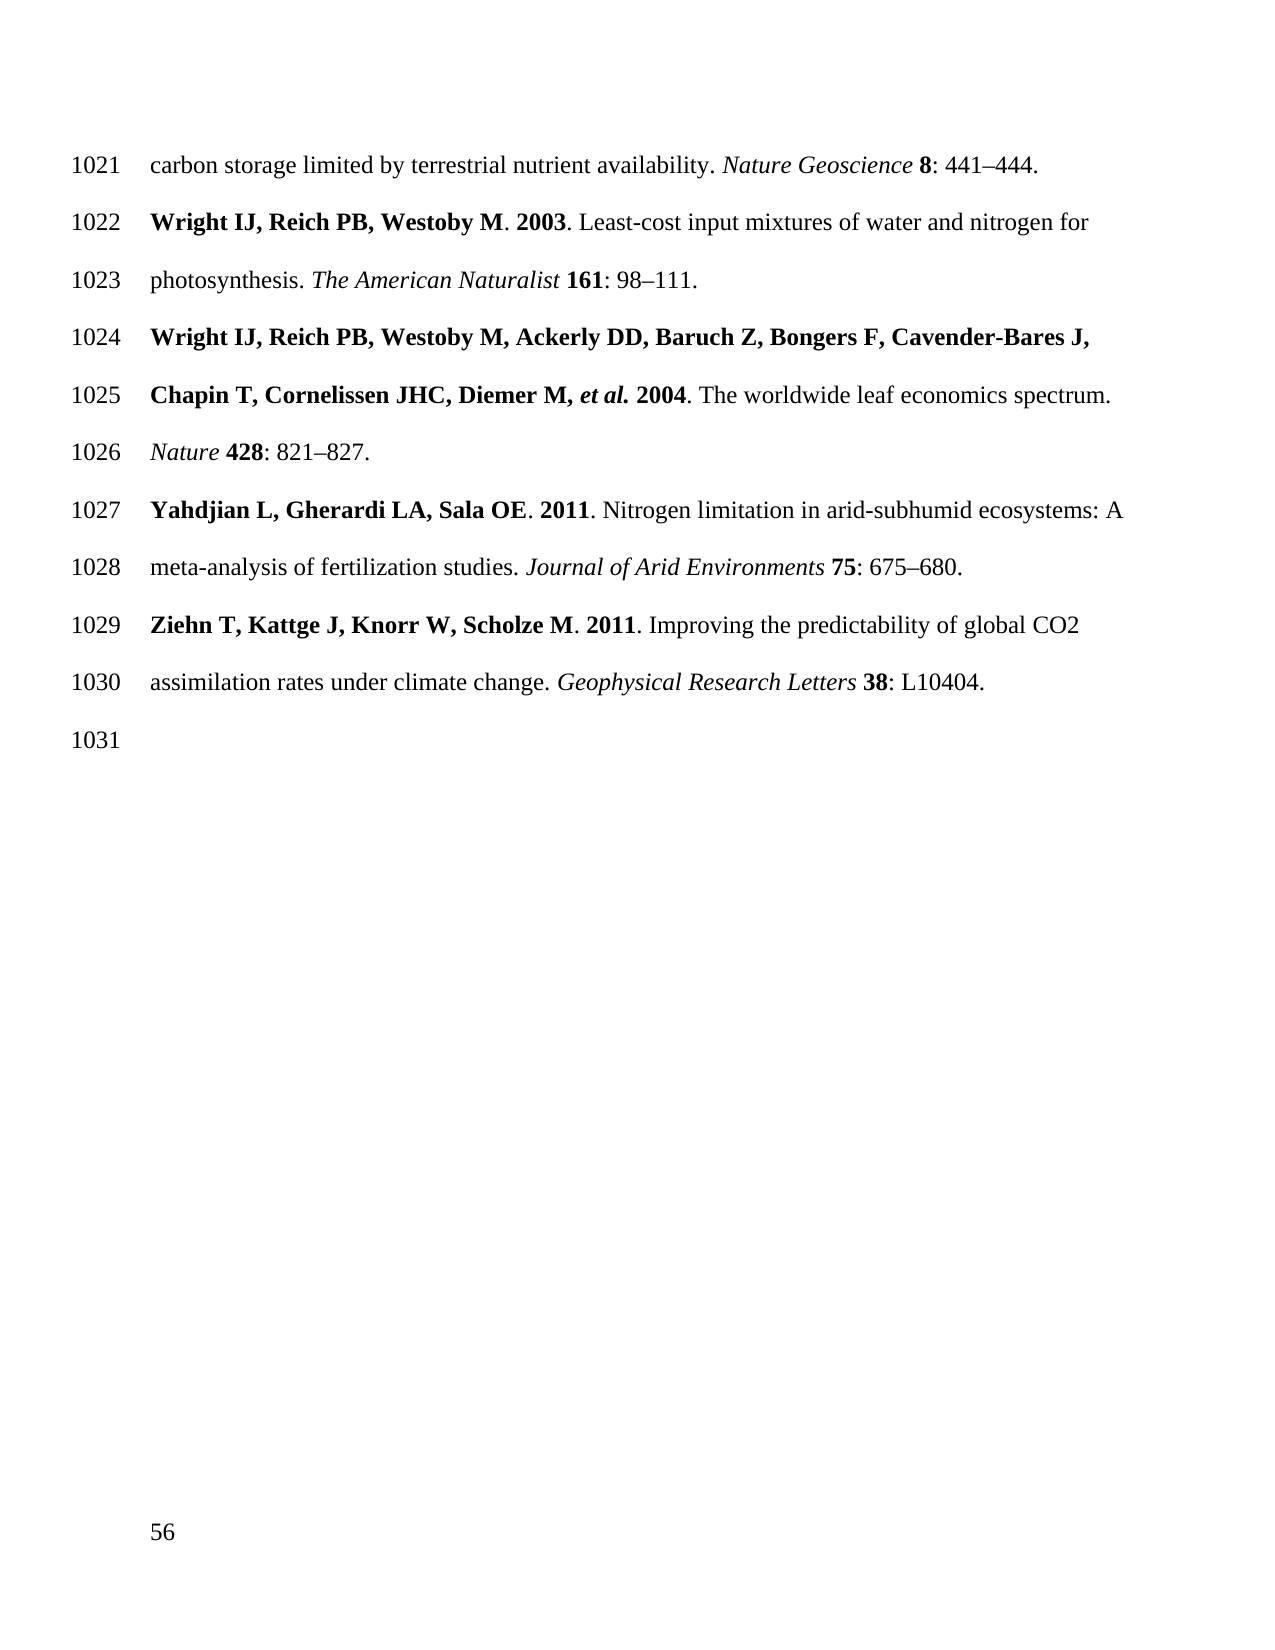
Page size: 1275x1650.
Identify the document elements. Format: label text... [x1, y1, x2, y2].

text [150, 150, 1125, 179]
text Wright IJ, Reich PB, Westoby M. 2003. Least-cost input mixtures of water and nitrogen for photosynthesis. The American Naturalist 161: 98–111. [150, 207, 1125, 294]
text Ziehn T, Kattge J, Knorr W, Scholze M. 2011. Improving the predictability of global CO2 assimilation rates under climate change. Geophysical Research Letters 38: L10404. [150, 610, 1125, 696]
text Yahdjian L, Gherardi LA, Sala OE. 2011. Nitrogen limitation in arid-subhumid ecosystems: A meta-analysis of fertilization studies. Journal of Arid Environments 75: 675–680. [150, 495, 1125, 581]
text Wright IJ, Reich PB, Westoby M, Ackerly DD, Baruch Z, Bongers F, Cavender-Bares J, Chapin T, Cornelissen JHC, Diemer M, et al. 2004. The worldwide leaf economics spectrum. Nature 428: 821–827. [150, 322, 1125, 466]
